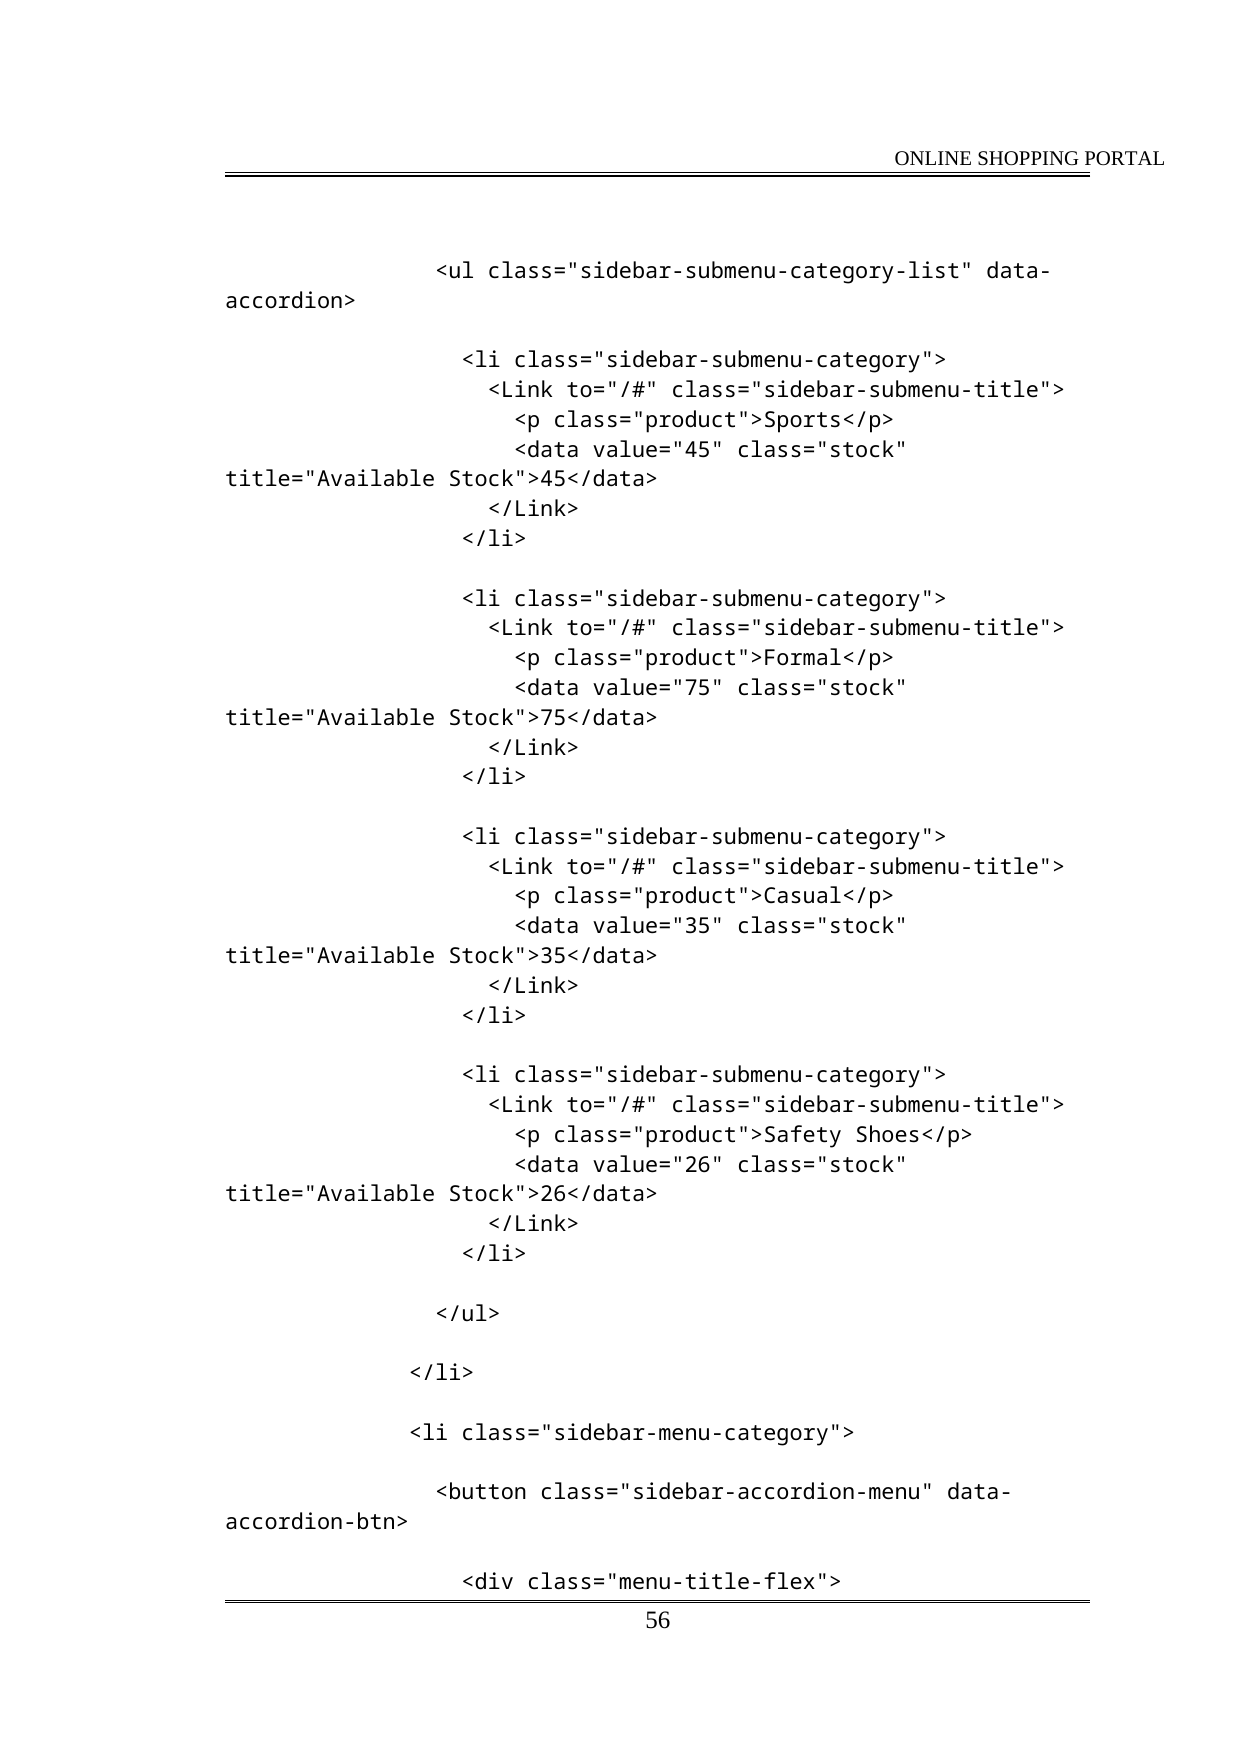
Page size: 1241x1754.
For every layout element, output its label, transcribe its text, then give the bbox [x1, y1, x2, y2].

text </li> [225, 523, 1090, 553]
text <p class="product">Formal</p> [225, 642, 1090, 672]
text <p class="product">Safety Shoes</p> [225, 1119, 1090, 1148]
text <li class="sidebar-submenu-category"> [225, 344, 1090, 374]
text <Link to="/#" class="sidebar-submenu-title"> [225, 374, 1090, 404]
text </li> [225, 1238, 1090, 1268]
text <data value="75" class="stock" title="Available Stock">75</data> [225, 672, 1090, 731]
text <button class="sidebar-accordion-menu" data-accordion-btn> [225, 1476, 1090, 1536]
text </Link> [225, 1208, 1090, 1238]
text </Link> [225, 493, 1090, 523]
text <data value="35" class="stock" title="Available Stock">35</data> [225, 910, 1090, 970]
text <li class="sidebar-menu-category"> [225, 1417, 1090, 1446]
text <ul class="sidebar-submenu-category-list" data-accordion> [225, 255, 1090, 314]
text <Link to="/#" class="sidebar-submenu-title"> [225, 851, 1090, 880]
text <data value="45" class="stock" title="Available Stock">45</data> [225, 433, 1090, 493]
text </Link> [225, 731, 1090, 761]
text </li> [225, 1357, 1090, 1387]
text <Link to="/#" class="sidebar-submenu-title"> [225, 1089, 1090, 1119]
text </li> [225, 761, 1090, 791]
text </Link> [225, 970, 1090, 999]
text </ul> [225, 1297, 1090, 1327]
text <p class="product">Casual</p> [225, 880, 1090, 910]
text <li class="sidebar-submenu-category"> [225, 1059, 1090, 1089]
text <li class="sidebar-submenu-category"> [225, 821, 1090, 851]
text <p class="product">Sports</p> [225, 404, 1090, 433]
text <li class="sidebar-submenu-category"> [225, 582, 1090, 612]
text <data value="26" class="stock" title="Available Stock">26</data> [225, 1148, 1090, 1208]
text <div class="menu-title-flex"> [225, 1566, 1090, 1595]
text <Link to="/#" class="sidebar-submenu-title"> [225, 612, 1090, 642]
text </li> [225, 999, 1090, 1029]
